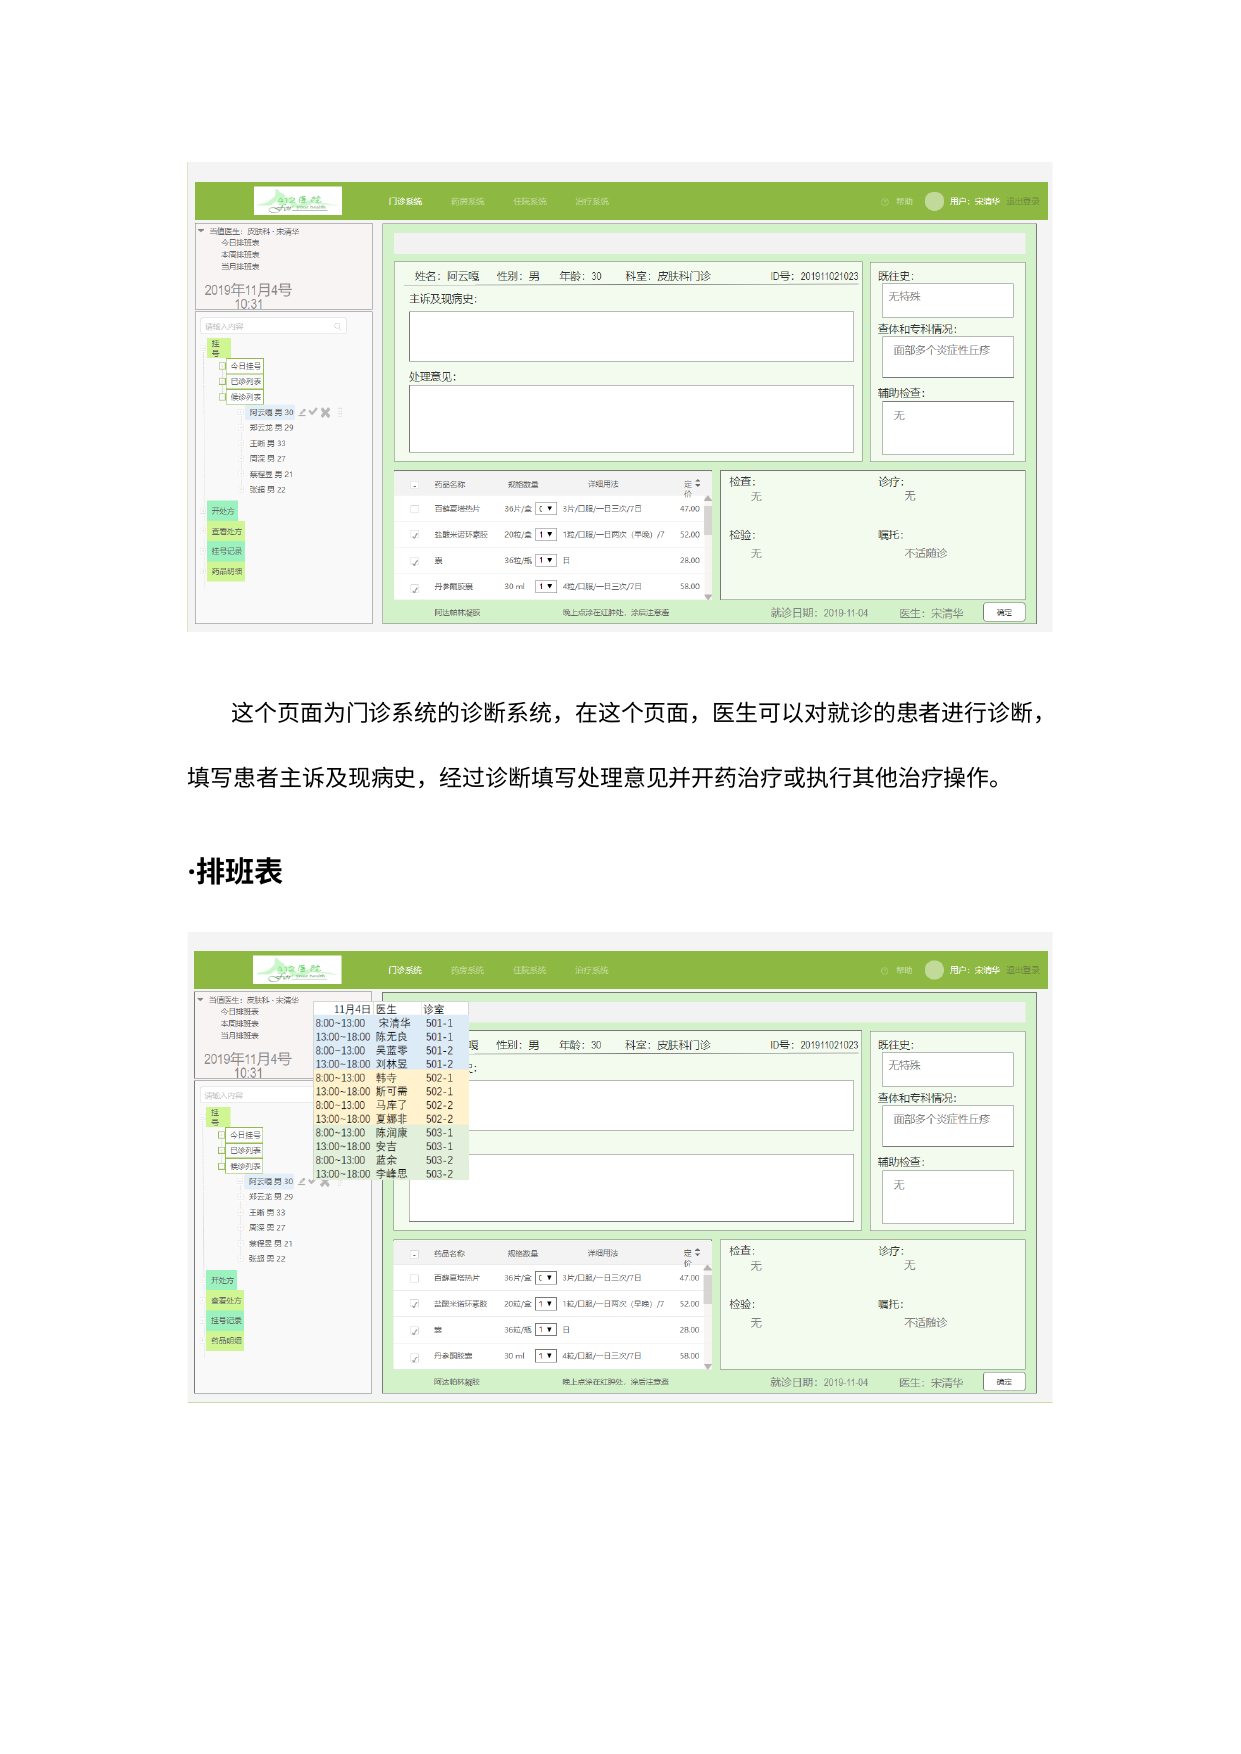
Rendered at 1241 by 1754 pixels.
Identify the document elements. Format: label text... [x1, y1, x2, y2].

picture [187, 162, 1053, 632]
text ·排班表 [187, 838, 1053, 903]
picture [187, 932, 1053, 1404]
text 这个页面为门诊系统的诊断系统，在这个页面，医生可以对就诊的患者进行诊断，填写患者主诉及现病史，经过诊断填写处理意见并开药治疗或执行其他治疗操作。 [187, 679, 1053, 809]
